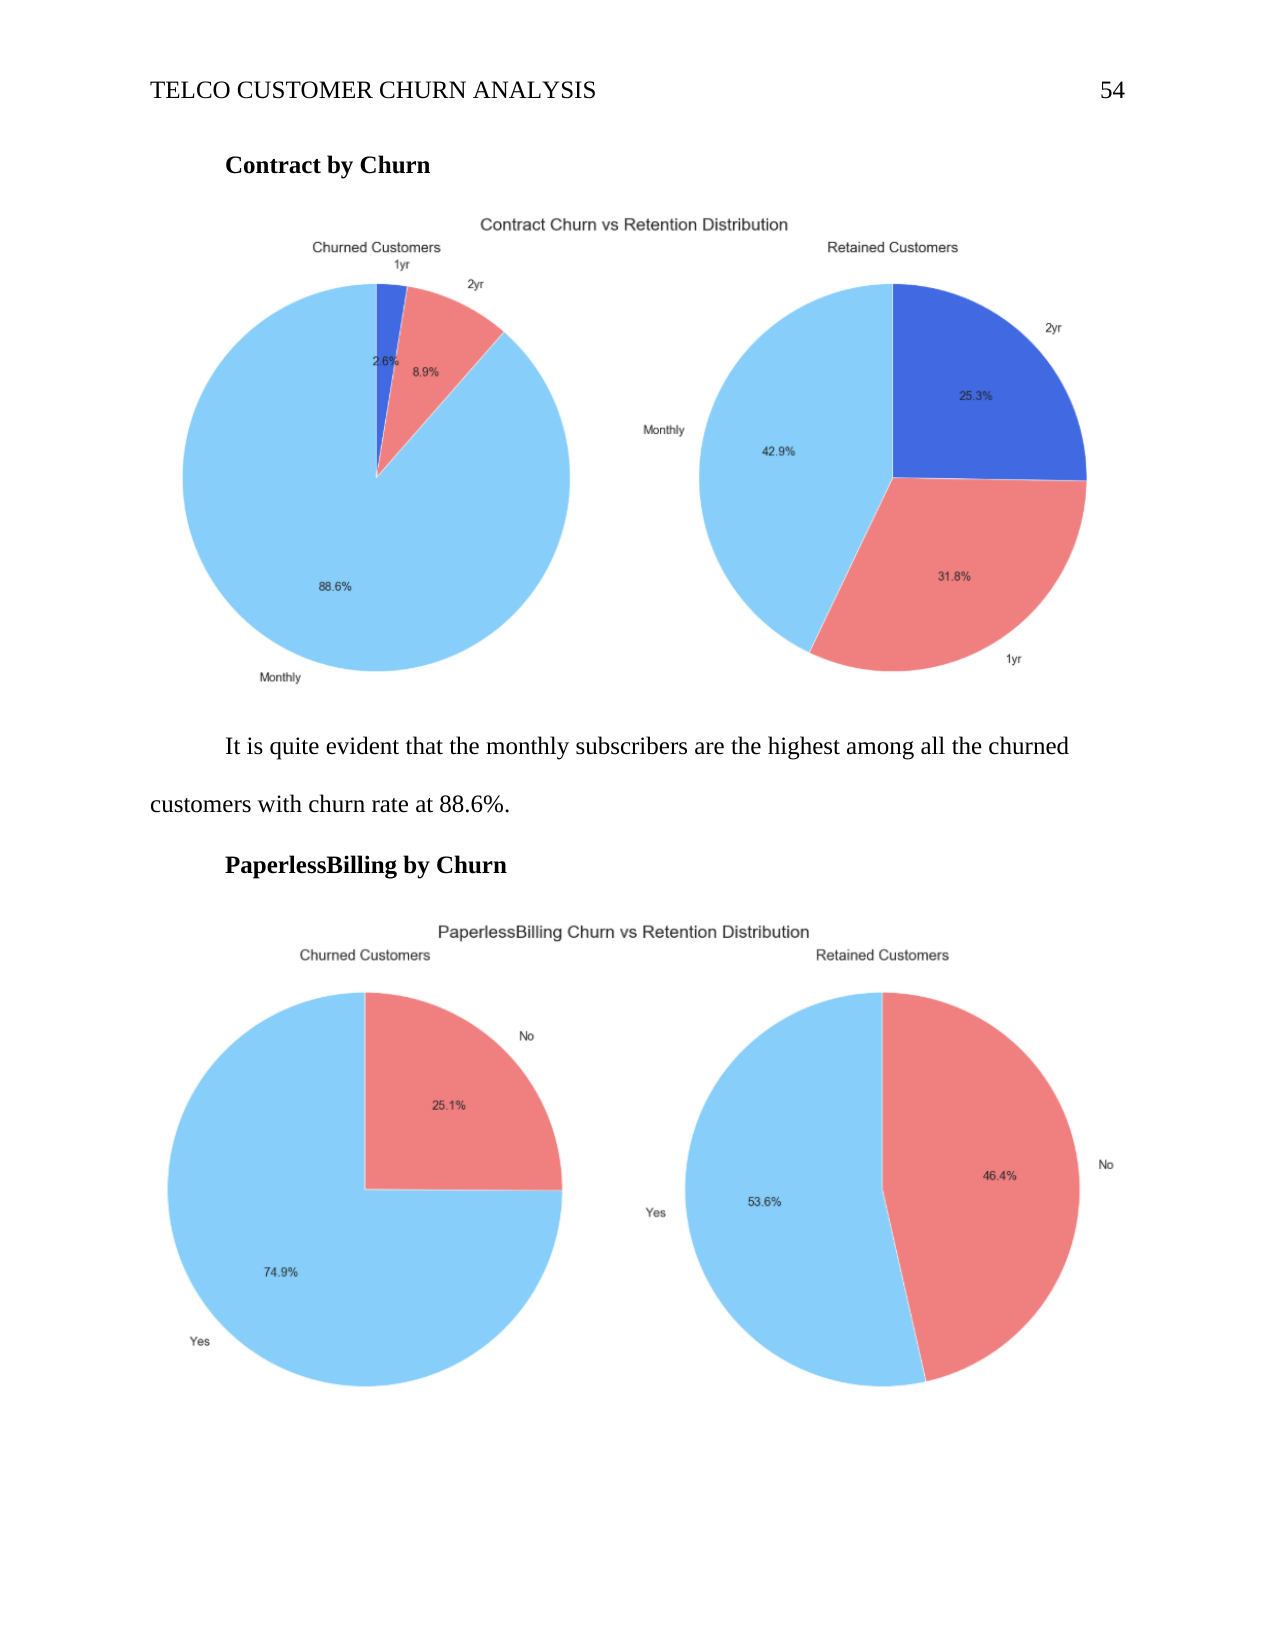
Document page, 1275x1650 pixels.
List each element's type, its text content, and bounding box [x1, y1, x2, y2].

picture [150, 908, 1125, 1404]
picture [150, 207, 1125, 703]
text It is quite evident that the monthly subscribers are the highest among all the churned customers with churn rate at 88.6%. [150, 731, 1125, 818]
subtitle Contract by Churn [150, 150, 1125, 179]
subtitle PaperlessBilling by Churn [150, 851, 1125, 879]
